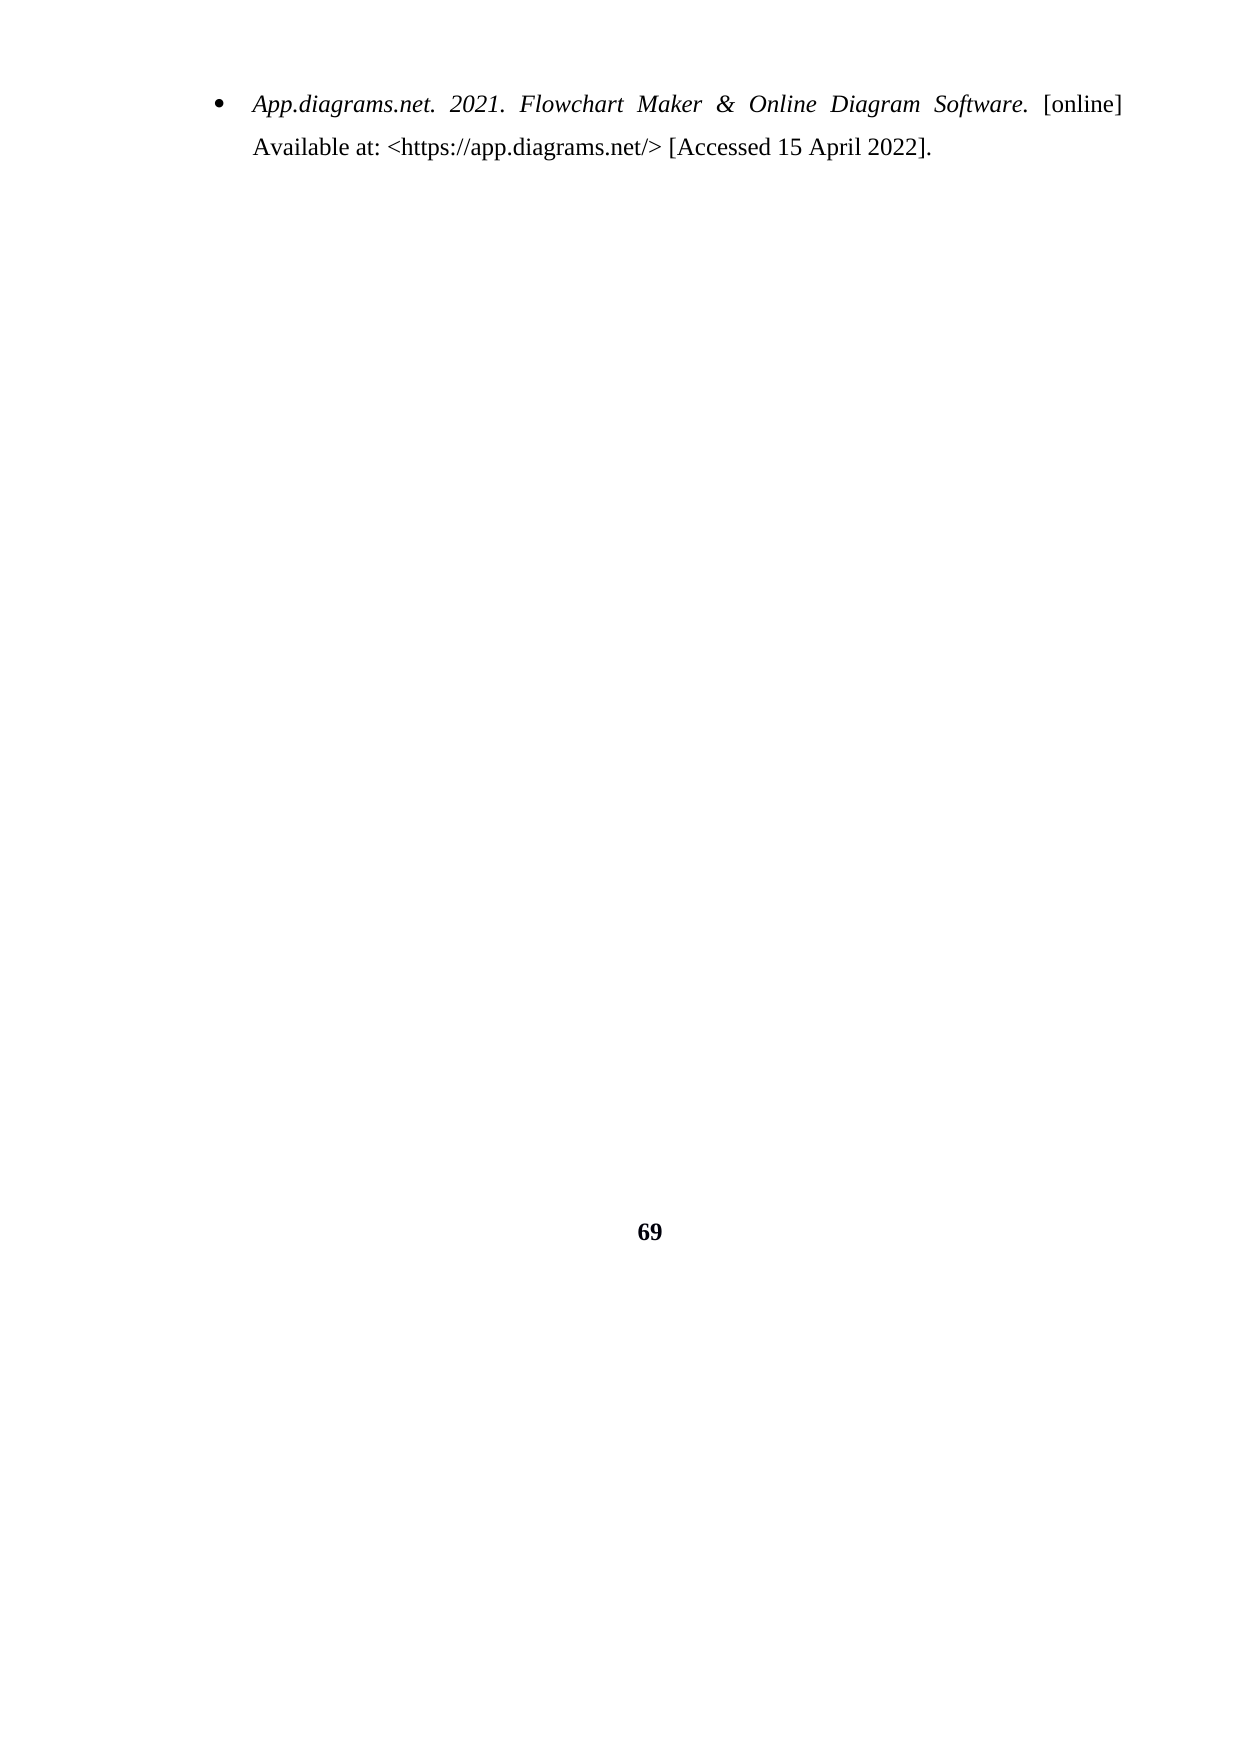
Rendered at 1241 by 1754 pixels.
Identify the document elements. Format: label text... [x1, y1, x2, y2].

text 69 [177, 1217, 1122, 1246]
list App.diagrams.net. 2021. Flowchart Maker & Online Diagram Software. [online] Available at: <https://app.diagrams.net/> [Accessed 15 April 2022]. [215, 89, 1122, 161]
